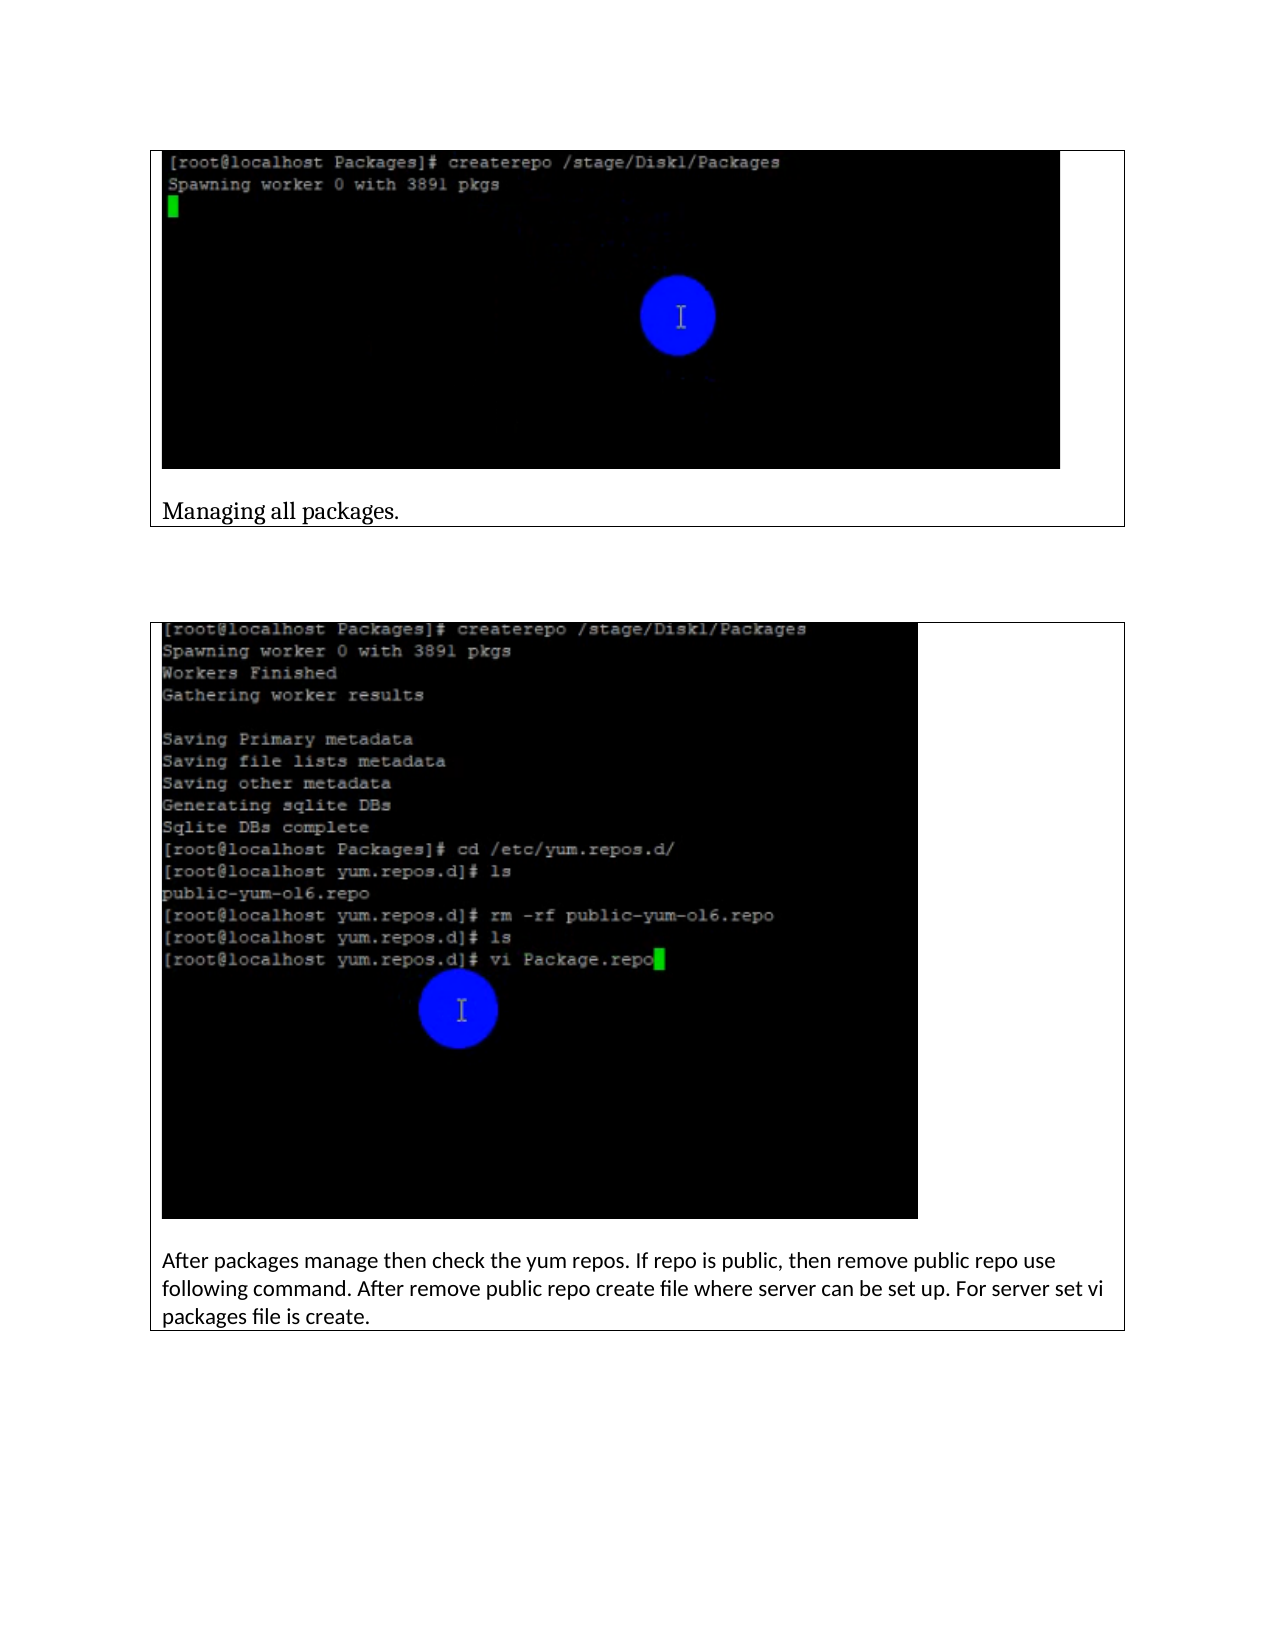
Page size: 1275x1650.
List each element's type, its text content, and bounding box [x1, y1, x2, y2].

table_header After packages manage then check the yum repos. If repo is public, then remove public repo use following command. After remove public repo create file where server can be set up. For server set vi packages file is create. [151, 623, 1124, 1330]
table_header Managing all packages. [151, 151, 1124, 526]
picture [161, 623, 918, 1219]
picture [161, 151, 1061, 469]
